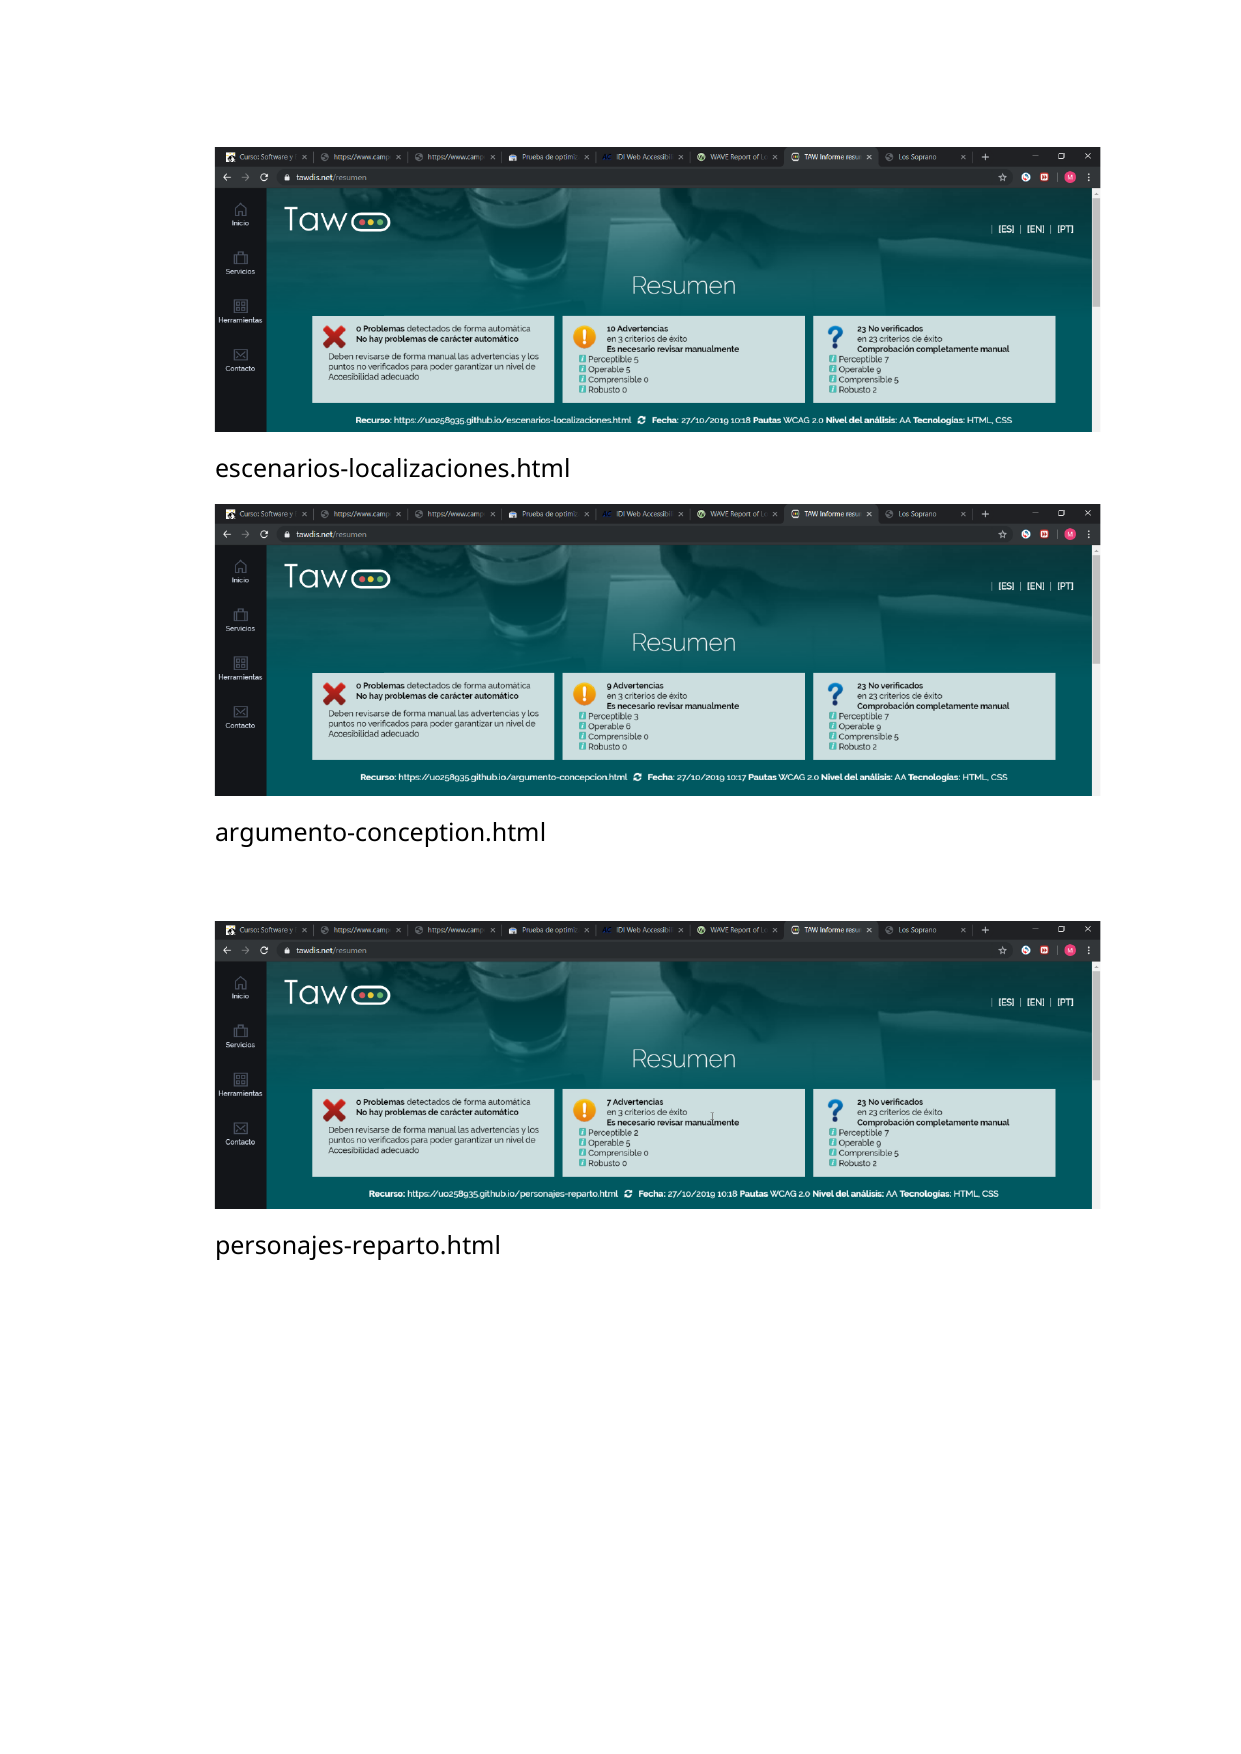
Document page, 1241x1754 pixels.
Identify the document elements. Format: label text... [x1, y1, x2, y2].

picture [214, 504, 1101, 796]
text argumento-conception.html [215, 814, 1063, 848]
text personajes-reparto.html [215, 1228, 1063, 1262]
picture [214, 147, 1101, 432]
text escenarios-localizaciones.html [215, 451, 1063, 485]
picture [214, 921, 1101, 1209]
